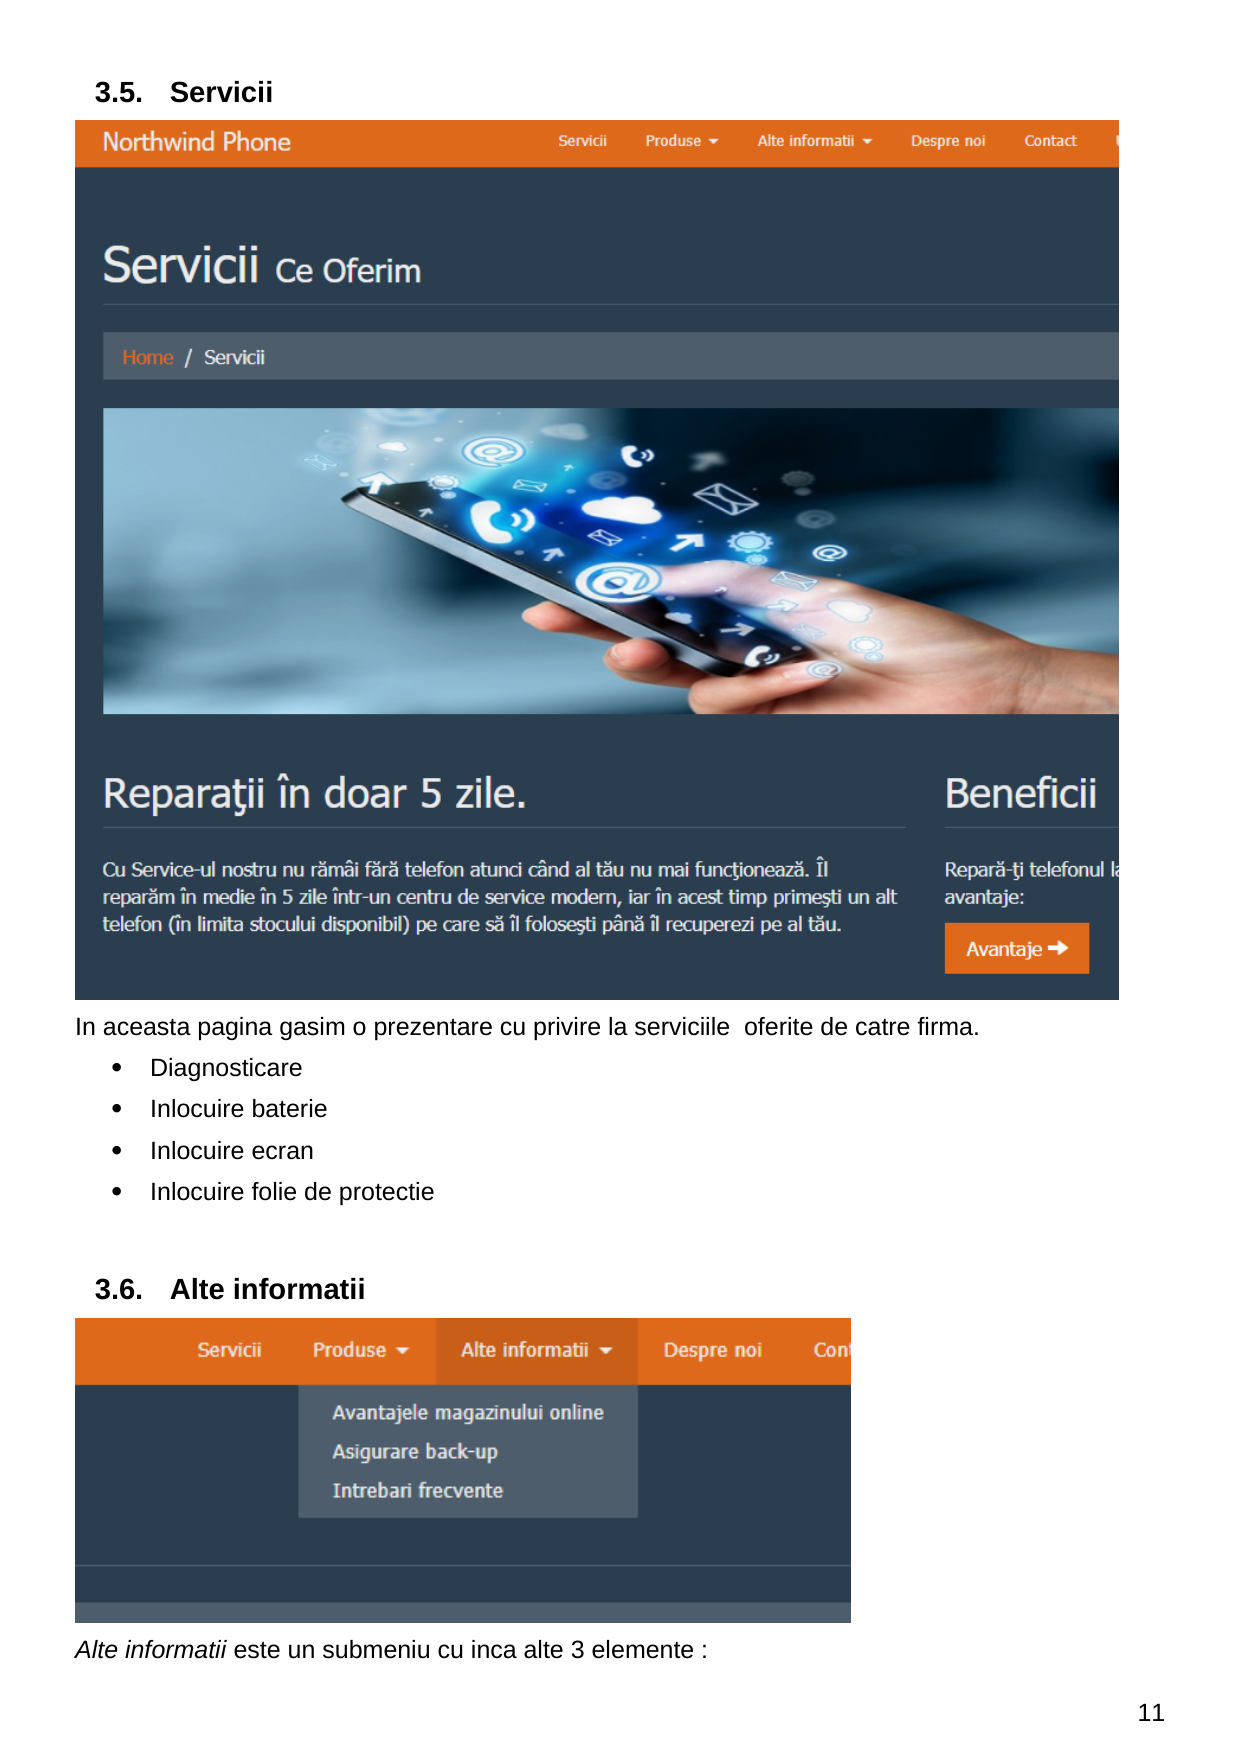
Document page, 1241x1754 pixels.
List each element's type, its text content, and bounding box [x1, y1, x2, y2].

text In aceasta pagina gasim o prezentare cu privire la serviciile oferite de catre firma. [75, 1012, 1165, 1041]
subtitle Servicii [94, 75, 1165, 108]
list Inlocuire ecran [112, 1136, 1165, 1164]
list Inlocuire folie de protectie [112, 1177, 1165, 1206]
picture [75, 1318, 851, 1623]
list Inlocuire baterie [112, 1094, 1165, 1123]
picture [75, 120, 1119, 1000]
text Alte informatii este un submeniu cu inca alte 3 elemente : [75, 1636, 1165, 1664]
list Diagnosticare [112, 1053, 1165, 1082]
subtitle Alte informatii [94, 1272, 1165, 1306]
